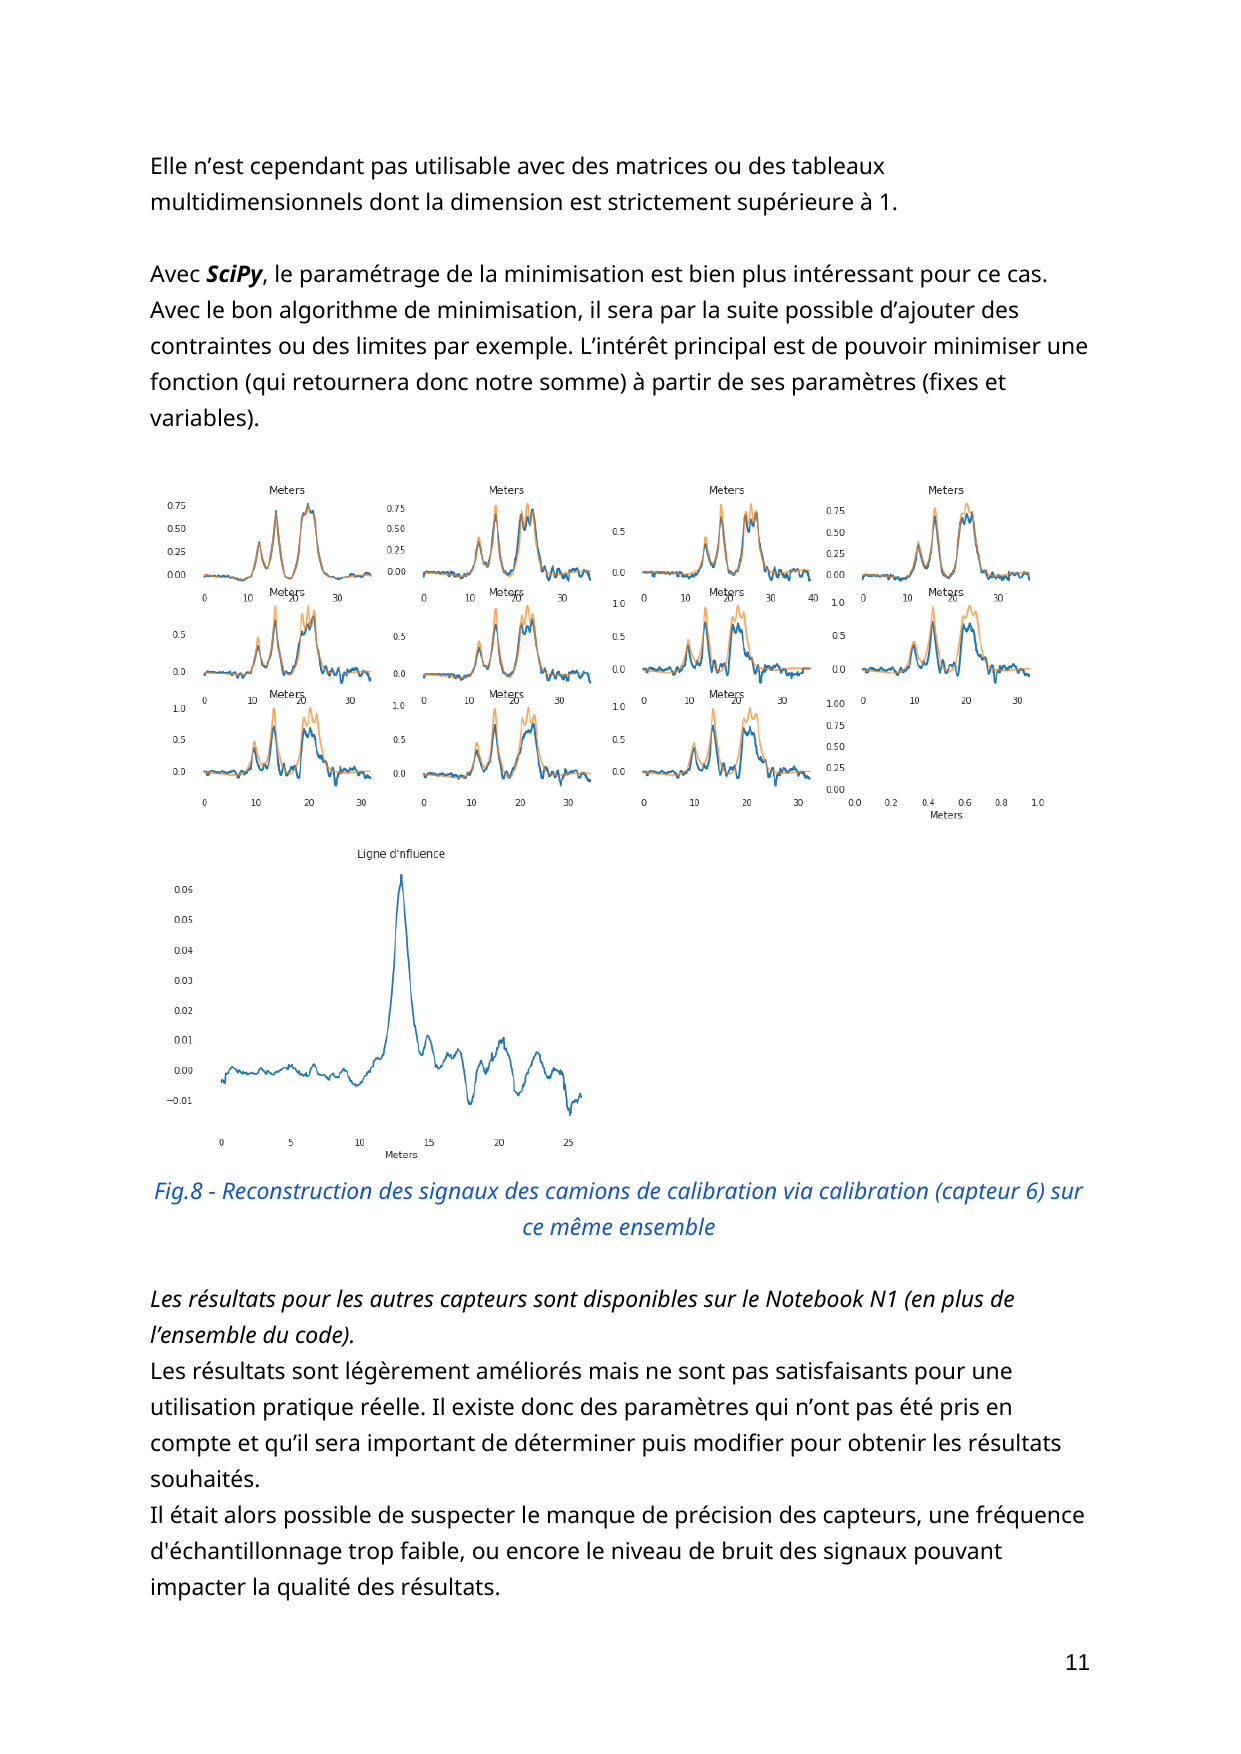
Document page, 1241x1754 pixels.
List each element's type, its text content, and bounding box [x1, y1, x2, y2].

text Les résultats pour les autres capteurs sont disponibles sur le Notebook N1 (en plus de l’ensemble du code). [150, 1283, 1090, 1350]
text Avec SciPy, le paramétrage de la minimisation est bien plus intéressant pour ce cas. Avec le bon algorithme de minimisation, il sera par la suite possible d’ajouter des contraintes ou des limites par exemple. L’intérêt principal est de pouvoir minimiser une fonction (qui retournera donc notre somme) à partir de ses paramètres (fixes et variables). [150, 258, 1090, 433]
text Elle n’est cependant pas utilisable avec des matrices ou des tableaux multidimensionnels dont la dimension est strictement supérieure à 1. [150, 150, 1090, 217]
text Les résultats sont légèrement améliorés mais ne sont pas satisfaisants pour une utilisation pratique réelle. Il existe donc des paramètres qui n’ont pas été pris en compte et qu’il sera important de déterminer puis modifier pour obtenir les résultats souhaités. [150, 1355, 1090, 1494]
text Il était alors possible de suspecter le manque de précision des capteurs, une fréquence d'échantillonnage trop faible, ou encore le niveau de bruit des signaux pouvant impacter la qualité des résultats. [150, 1499, 1090, 1602]
text Fig.8 - Reconstruction des signaux des camions de calibration via calibration (capteur 6) sur ce même ensemble [150, 1175, 1090, 1242]
picture [150, 473, 1091, 1172]
